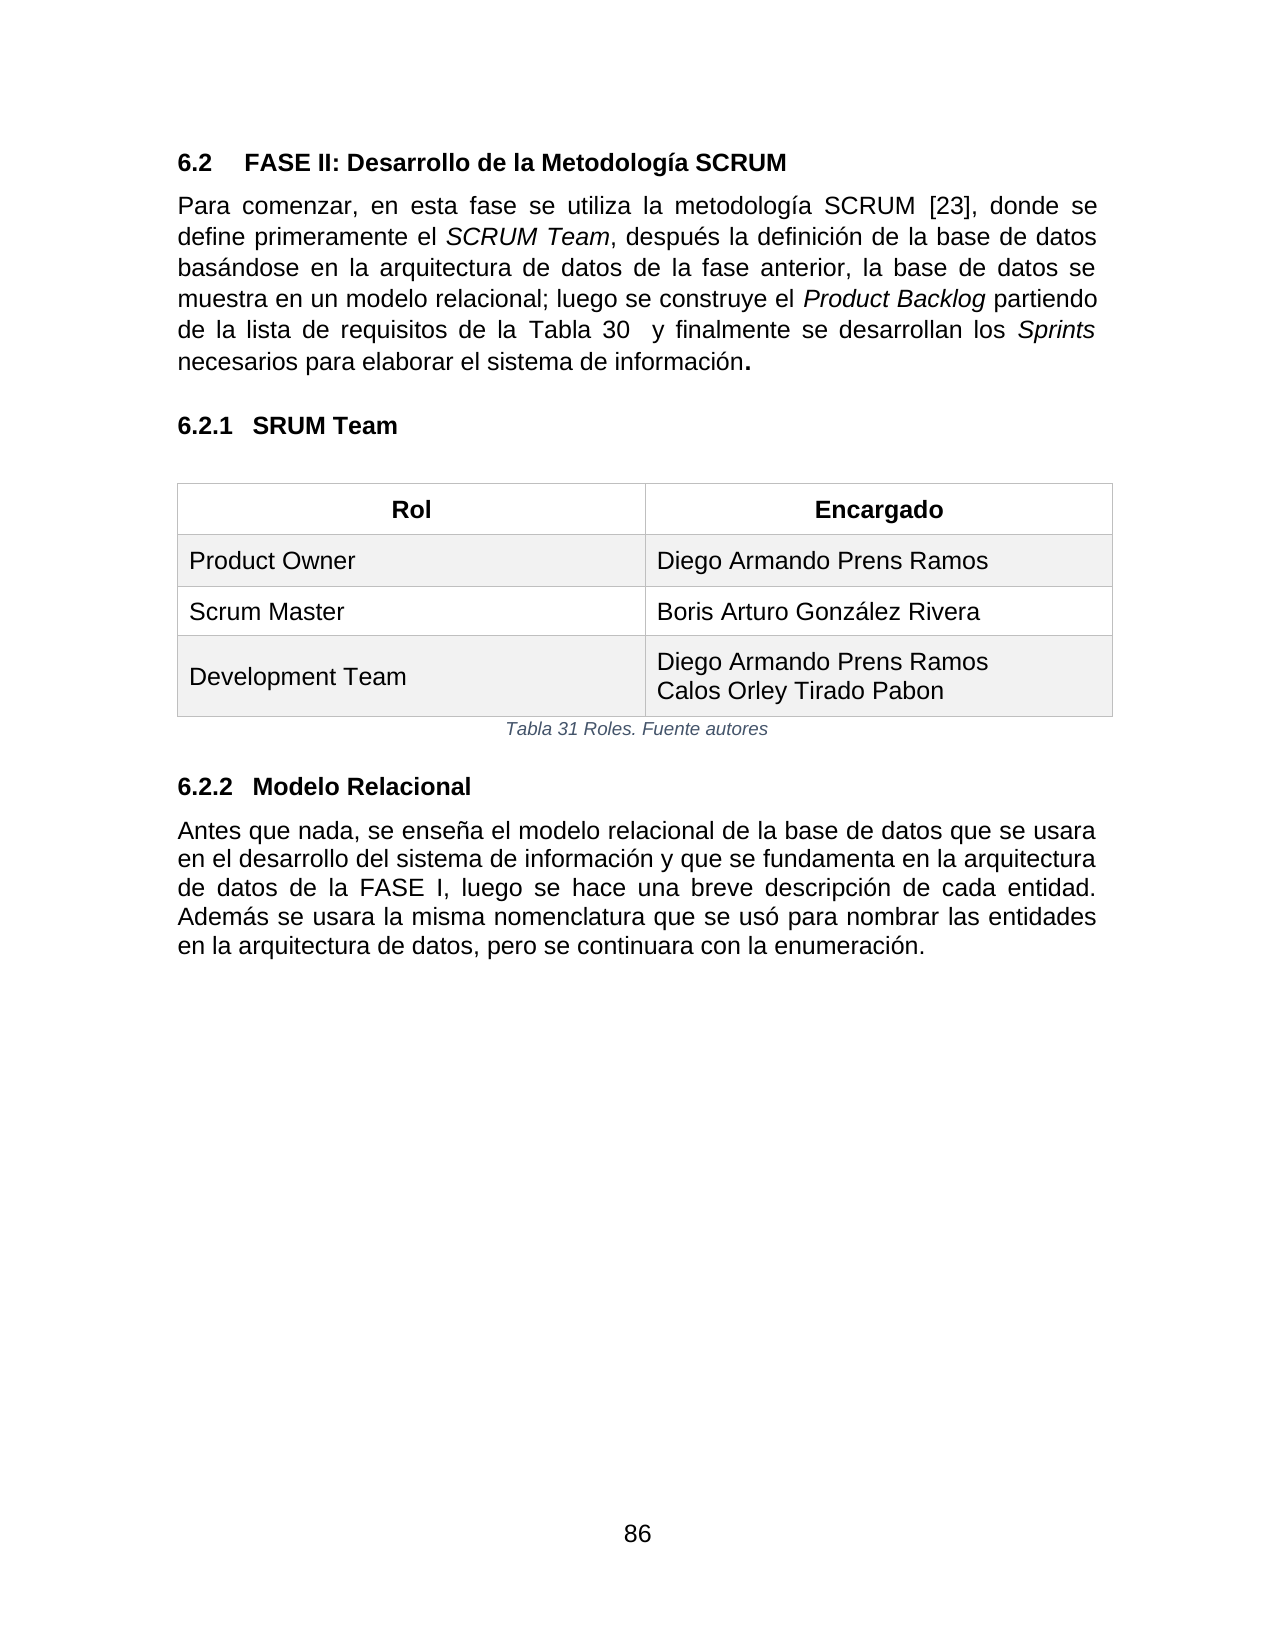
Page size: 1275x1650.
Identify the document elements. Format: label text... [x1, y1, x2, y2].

table_cell Scrum Master [178, 587, 645, 635]
table_header Encargado [646, 484, 1112, 534]
table_cell Product Owner [178, 535, 645, 586]
table_cell Diego Armando Prens Ramos Calos Orley Tirado Pabon [646, 636, 1112, 716]
table_header Rol [178, 484, 645, 534]
text Antes que nada, se enseña el modelo relacional de la base de datos que se usara en el desarrollo del sistema de información y que se fundamenta en la arquitectura de datos de la FASE I, luego se hace una breve descripción de cada entidad. Además se usara la misma nomenclatura que se usó para nombrar las entidades en la arquitectura de datos, pero se continuara con la enumeración. [177, 816, 1098, 959]
table_cell Boris Arturo González Rivera [646, 587, 1112, 635]
subtitle Modelo Relacional [177, 772, 1098, 801]
subtitle FASE II: Desarrollo de la Metodología SCRUM [177, 148, 1098, 176]
subtitle SRUM Team [177, 411, 1098, 439]
table_cell Development Team [178, 636, 645, 716]
text Para comenzar, en esta fase se utiliza la metodología SCRUM, donde se define primeramente el SCRUM Team, después la definición de la base de datos basándose en la arquitectura de datos de la fase anterior, la base de datos se muestra en un modelo relacional; luego se construye el Product Backlog partiendo de la lista de requisitos de la Tabla 30 y finalmente se desarrollan los Sprints necesarios para elaborar el sistema de información. [177, 191, 1098, 375]
table_cell Diego Armando Prens Ramos [646, 535, 1112, 586]
